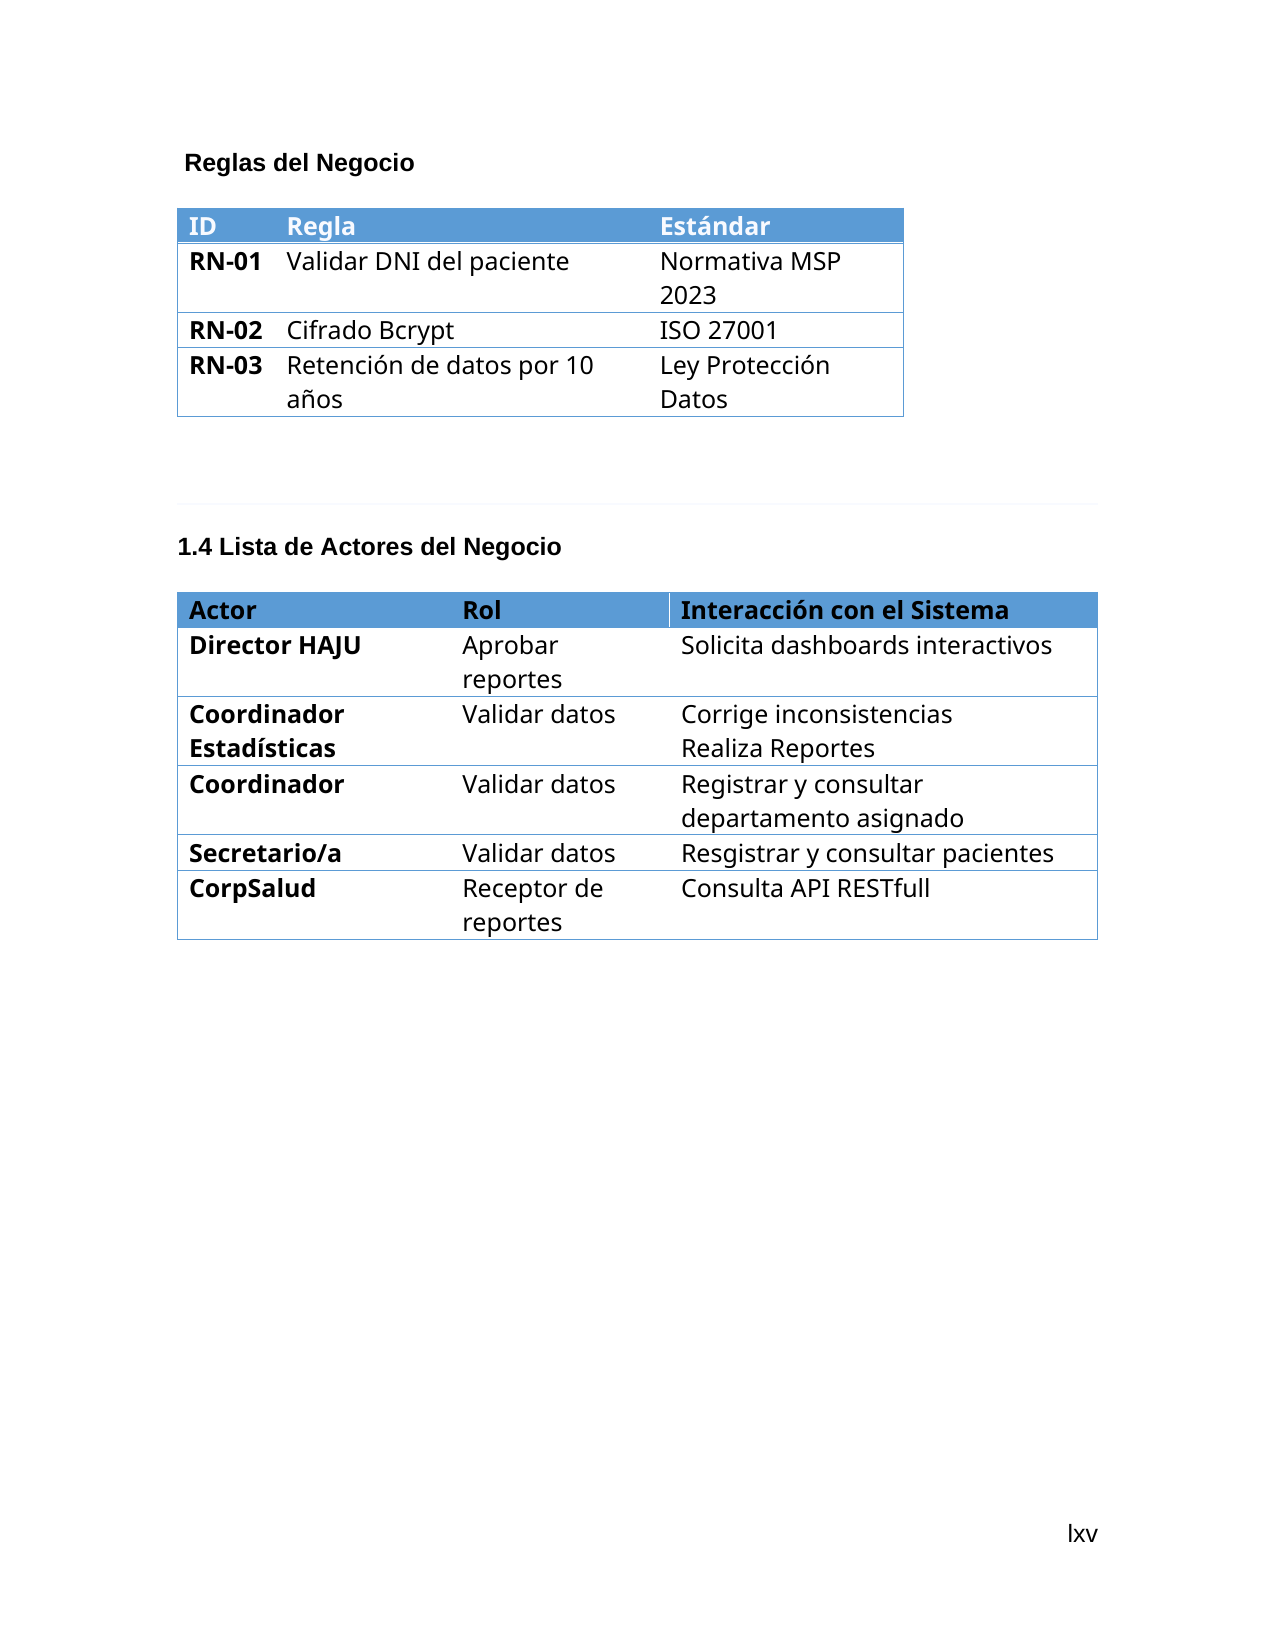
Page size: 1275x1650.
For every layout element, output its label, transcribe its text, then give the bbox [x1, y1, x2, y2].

table_header Rol [451, 593, 669, 627]
table_cell Ley Protección Datos [648, 348, 903, 416]
table_cell Validar DNI del paciente [275, 244, 648, 312]
table_cell RN-01 [178, 244, 275, 312]
table_cell Secretario/a [178, 835, 451, 869]
table_header ID [178, 209, 275, 242]
text Reglas del Negocio [177, 148, 1098, 176]
table_header Actor [178, 593, 451, 627]
table_cell Director HAJU [178, 628, 451, 696]
table_header Regla [275, 209, 648, 242]
table_header Estándar [648, 209, 903, 242]
table_cell Normativa MSP 2023 [648, 244, 903, 312]
table_cell Aprobar reportes [451, 628, 669, 696]
table_cell Validar datos [451, 697, 669, 765]
table_cell Corrige inconsistencias Realiza Reportes [670, 697, 1097, 765]
table_cell RN-03 [178, 348, 275, 416]
table_cell RN-02 [178, 313, 275, 347]
text 1.4 Lista de Actores del Negocio [177, 532, 1098, 561]
table_cell ISO 27001 [648, 313, 903, 347]
table_header Interacción con el Sistema [670, 593, 1097, 627]
table_cell Validar datos [451, 835, 669, 869]
table_cell Consulta API RESTfull [670, 871, 1097, 939]
table_cell CorpSalud [178, 871, 451, 939]
table_cell Validar datos [451, 766, 669, 834]
table_cell Solicita dashboards interactivos [670, 628, 1097, 696]
table_cell Retención de datos por 10 años [275, 348, 648, 416]
table_cell Cifrado Bcrypt [275, 313, 648, 347]
table_cell Coordinador Estadísticas [178, 697, 451, 765]
table_cell Coordinador [178, 766, 451, 834]
table_cell Resgistrar y consultar pacientes [670, 835, 1097, 869]
table_cell Registrar y consultar departamento asignado [670, 766, 1097, 834]
table_cell Receptor de reportes [451, 871, 669, 939]
